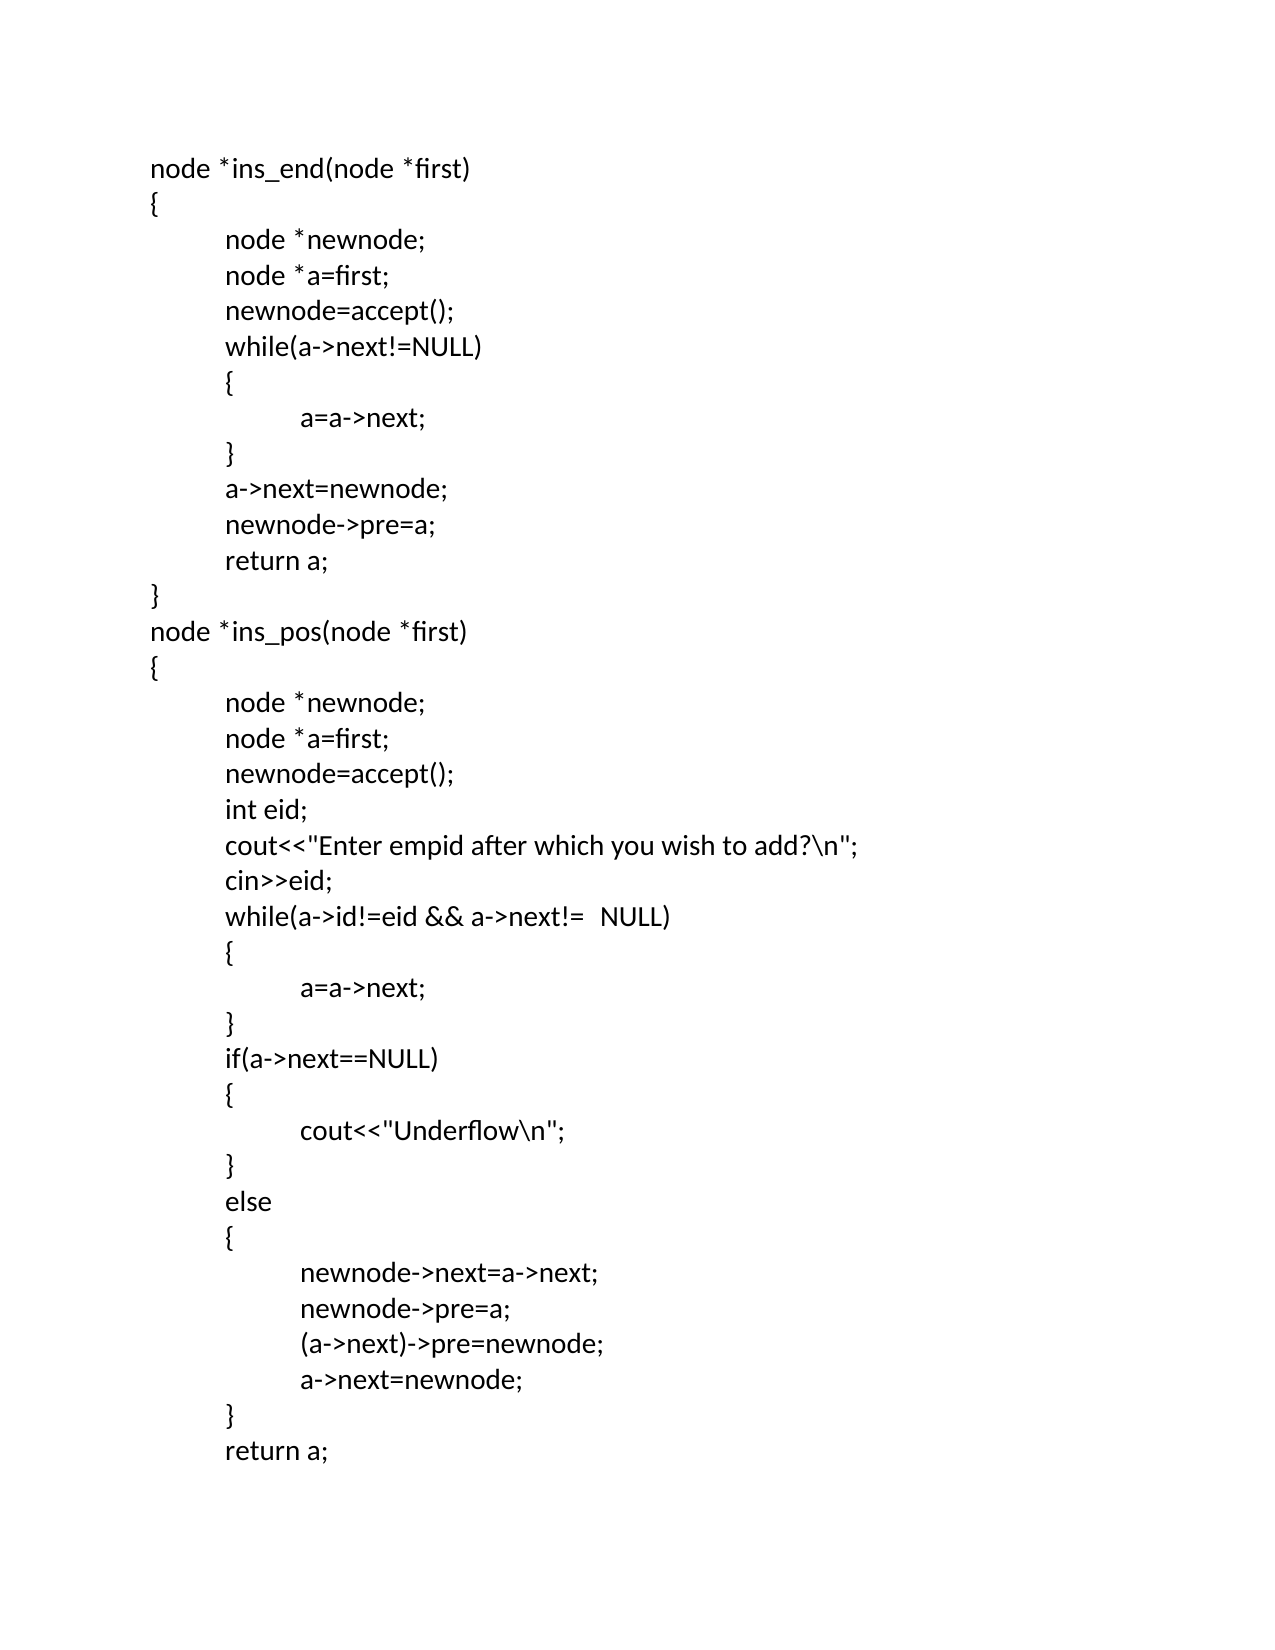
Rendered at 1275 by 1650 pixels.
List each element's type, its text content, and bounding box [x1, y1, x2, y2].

text newnode->pre=a; [150, 1290, 1125, 1326]
text newnode=accept(); [150, 756, 1125, 791]
text } [150, 1147, 1125, 1183]
text else [150, 1183, 1125, 1219]
text node *a=first; [150, 257, 1125, 292]
text { [150, 934, 1125, 969]
text } [150, 1005, 1125, 1041]
text { [150, 186, 1125, 221]
text while(a->next!=NULL) [150, 328, 1125, 364]
text if(a->next==NULL) [150, 1041, 1125, 1076]
text while(a->id!=eid && a->next!= NULL) [150, 898, 1125, 934]
text newnode=accept(); [150, 292, 1125, 328]
text } [150, 577, 1125, 613]
text cin>>eid; [150, 862, 1125, 898]
text return a; [150, 1432, 1125, 1468]
text newnode->pre=a; [150, 506, 1125, 542]
text node *newnode; [150, 221, 1125, 257]
text node *newnode; [150, 684, 1125, 720]
text a=a->next; [150, 969, 1125, 1005]
text node *ins_end(node *first) [150, 150, 1125, 186]
text } [150, 435, 1125, 471]
text a->next=newnode; [150, 1361, 1125, 1397]
text cout<<"Underflow\n"; [150, 1112, 1125, 1147]
text { [150, 1076, 1125, 1112]
text { [150, 364, 1125, 399]
text { [150, 649, 1125, 684]
text (a->next)->pre=newnode; [150, 1326, 1125, 1361]
text cout<<"Enter empid after which you wish to add?\n"; [150, 827, 1125, 862]
text a->next=newnode; [150, 471, 1125, 506]
text node *a=first; [150, 720, 1125, 756]
text { [150, 1219, 1125, 1254]
text } [150, 1397, 1125, 1432]
text node *ins_pos(node *first) [150, 613, 1125, 649]
text int eid; [150, 791, 1125, 827]
text newnode->next=a->next; [150, 1254, 1125, 1290]
text a=a->next; [150, 399, 1125, 435]
text return a; [150, 542, 1125, 577]
